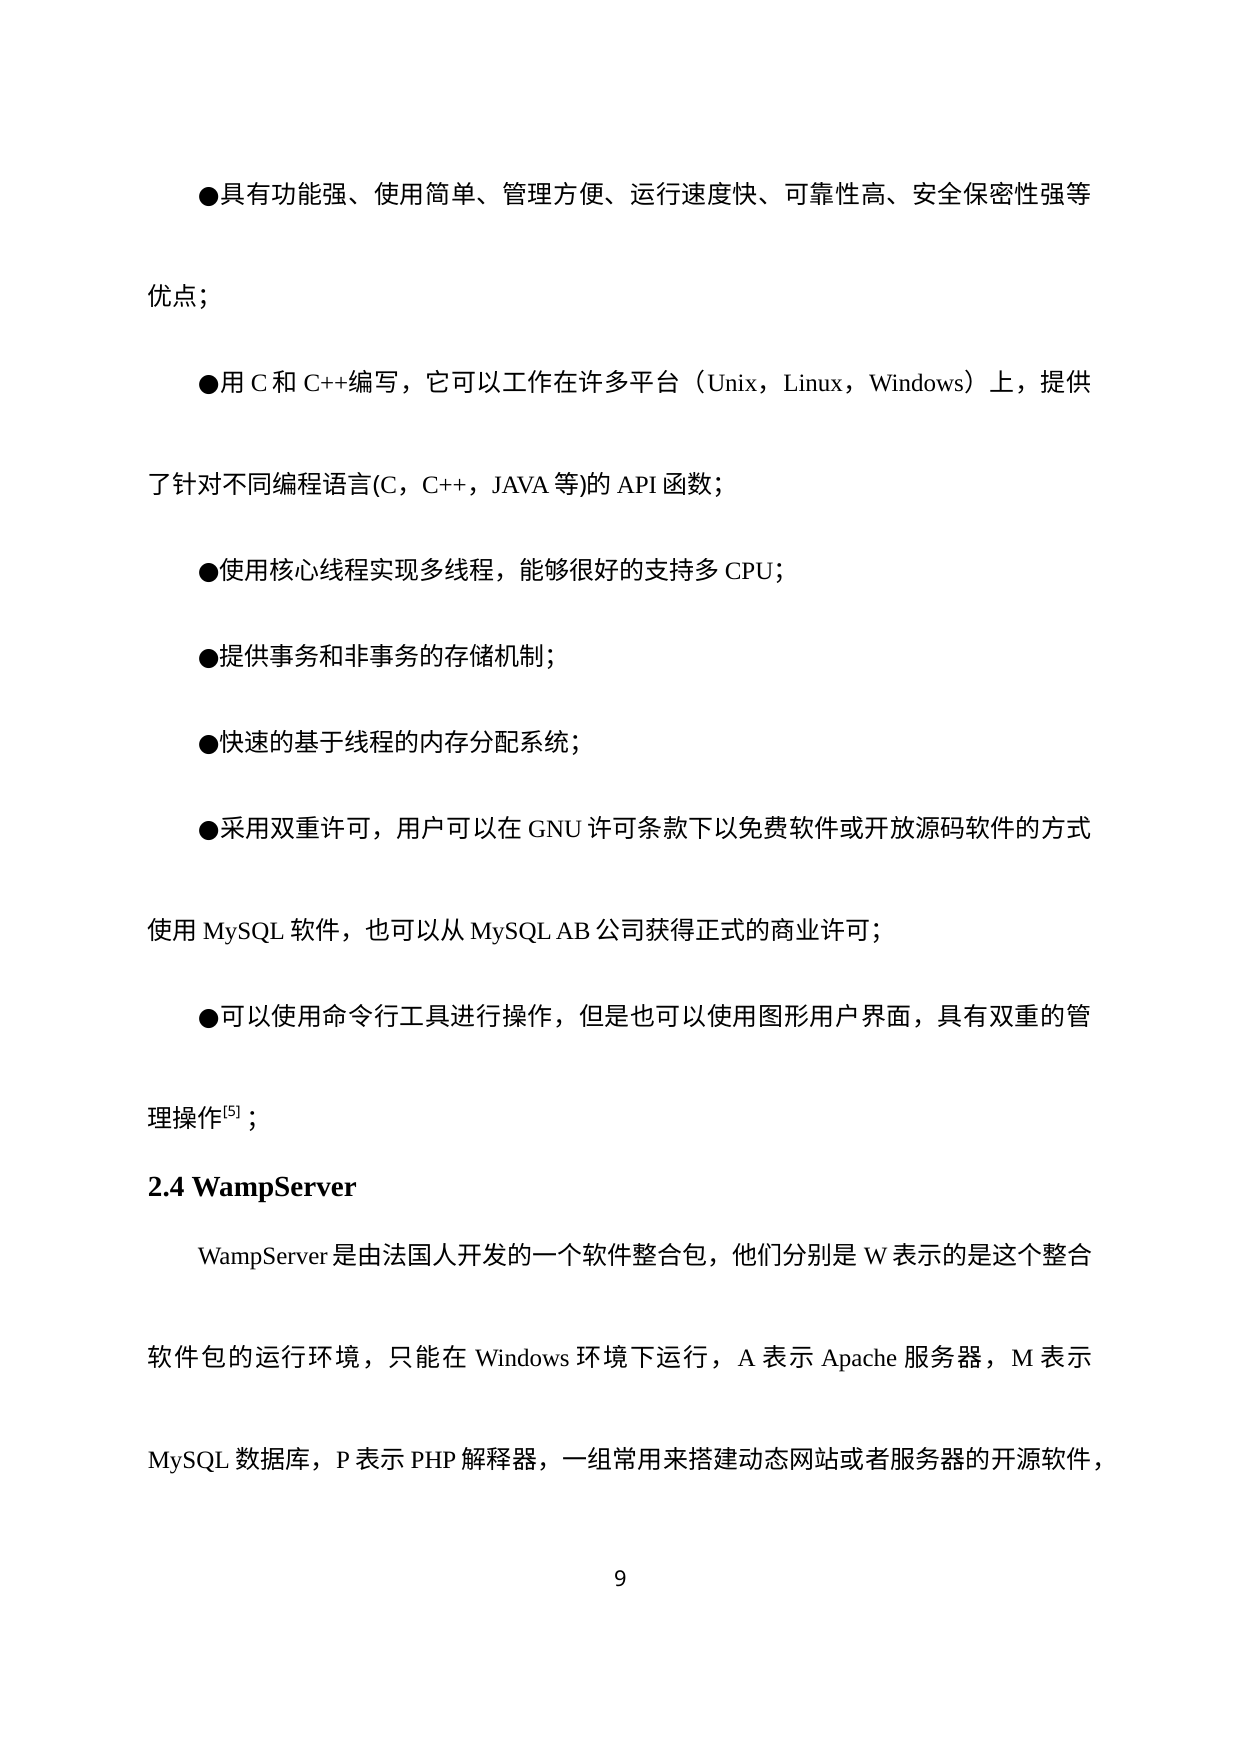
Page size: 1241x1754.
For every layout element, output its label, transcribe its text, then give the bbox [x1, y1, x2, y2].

text ●可以使用命令行工具进行操作，但是也可以使用图形用户界面，具有双重的管理操作[5] ； [148, 981, 1092, 1151]
subtitle WampServer [148, 1169, 1092, 1203]
text ●提供事务和非事务的存储机制； [148, 621, 1092, 689]
text ●使用核心线程实现多线程，能够很好的支持多CPU； [148, 535, 1092, 603]
text ●具有功能强、使用简单、管理方便、运行速度快、可靠性高、安全保密性强等优点； [148, 159, 1092, 329]
text ●采用双重许可，用户可以在GNU许可条款下以免费软件或开放源码软件的方式使用MySQL软件，也可以从MySQL AB公司获得正式的商业许可； [148, 793, 1092, 963]
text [148, 1220, 1092, 1491]
text ●快速的基于线程的内存分配系统； [148, 707, 1092, 775]
text ●用C和C++编写，它可以工作在许多平台（Unix，Linux，Windows）上，提供了针对不同编程语言(C，C++，JAVA等)的API函数； [148, 347, 1092, 517]
